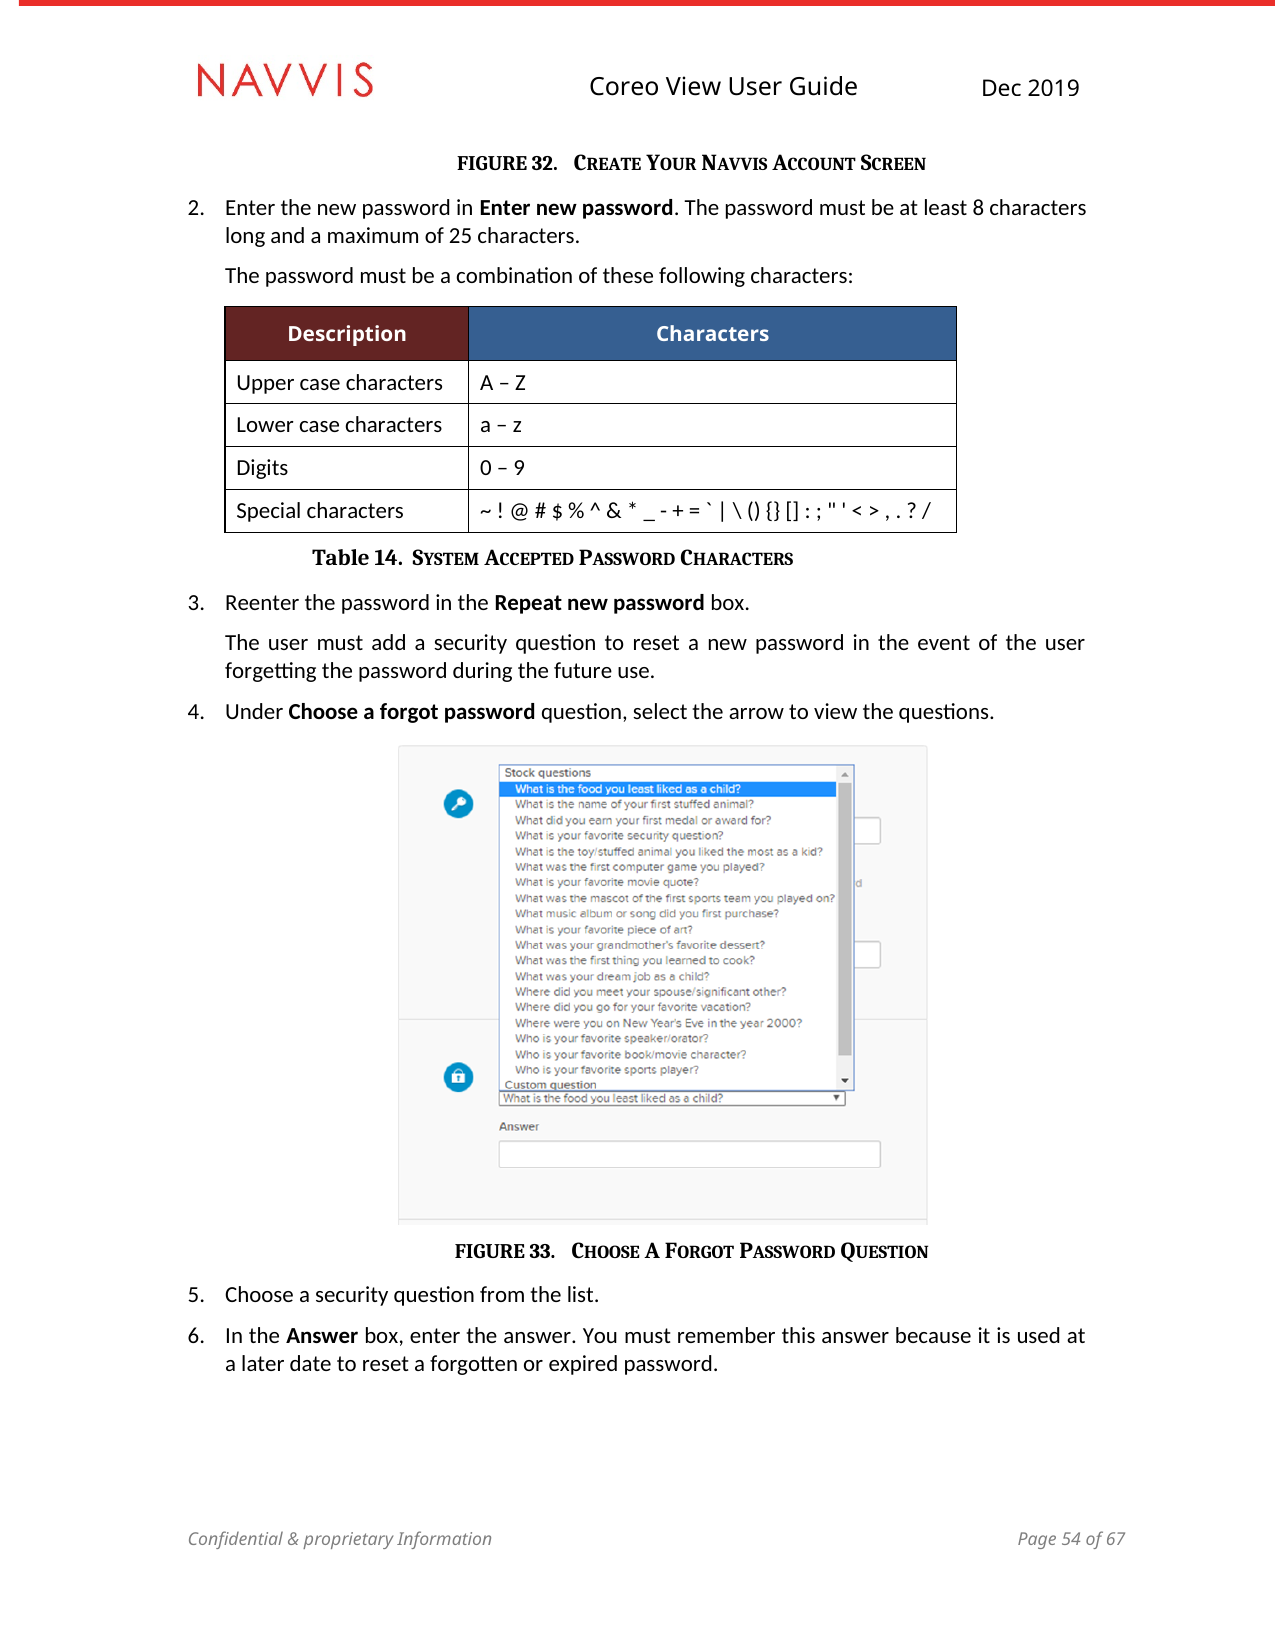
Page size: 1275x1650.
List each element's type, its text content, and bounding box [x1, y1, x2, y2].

list In the Answer box, enter the answer. You must remember this answer because it is used at a later date to reset a forgotten or expired password. [187, 1321, 1087, 1377]
list Under Choose a forgot password question, select the arrow to view the questions. [187, 697, 1087, 725]
table_header Description [226, 307, 468, 360]
text Choose A Forgot Password Question [296, 1238, 1087, 1264]
table_cell ~ ! @ # $ % ^ & * _ - + = ` | \ () {} [] : ; " ' < > , . ? / [469, 490, 956, 532]
table_cell A – Z [469, 361, 956, 403]
picture [393, 741, 932, 1226]
text System Accepted Password Characters [312, 545, 1087, 572]
picture [187, 55, 383, 104]
list The password must be a combination of these following characters: [225, 261, 1087, 289]
table_header Characters [469, 307, 956, 360]
table_cell a – z [469, 404, 956, 446]
table_cell Upper case characters [226, 361, 468, 403]
table_cell 0 – 9 [469, 447, 956, 489]
table_cell Special characters [226, 490, 468, 532]
list Choose a security question from the list. [187, 1281, 1087, 1309]
table_cell Digits [226, 447, 468, 489]
list Reenter the password in the Repeat new password box. [187, 588, 1087, 616]
text Create Your Navvis Account Screen [296, 150, 1087, 176]
list Enter the new password in Enter new password. The password must be at least 8 characters long and a maximum of 25 characters. [187, 193, 1087, 249]
table_cell Lower case characters [226, 404, 468, 446]
text The user must add a security question to reset a new password in the event of the user forgetting the password during the future use. [225, 628, 1087, 684]
